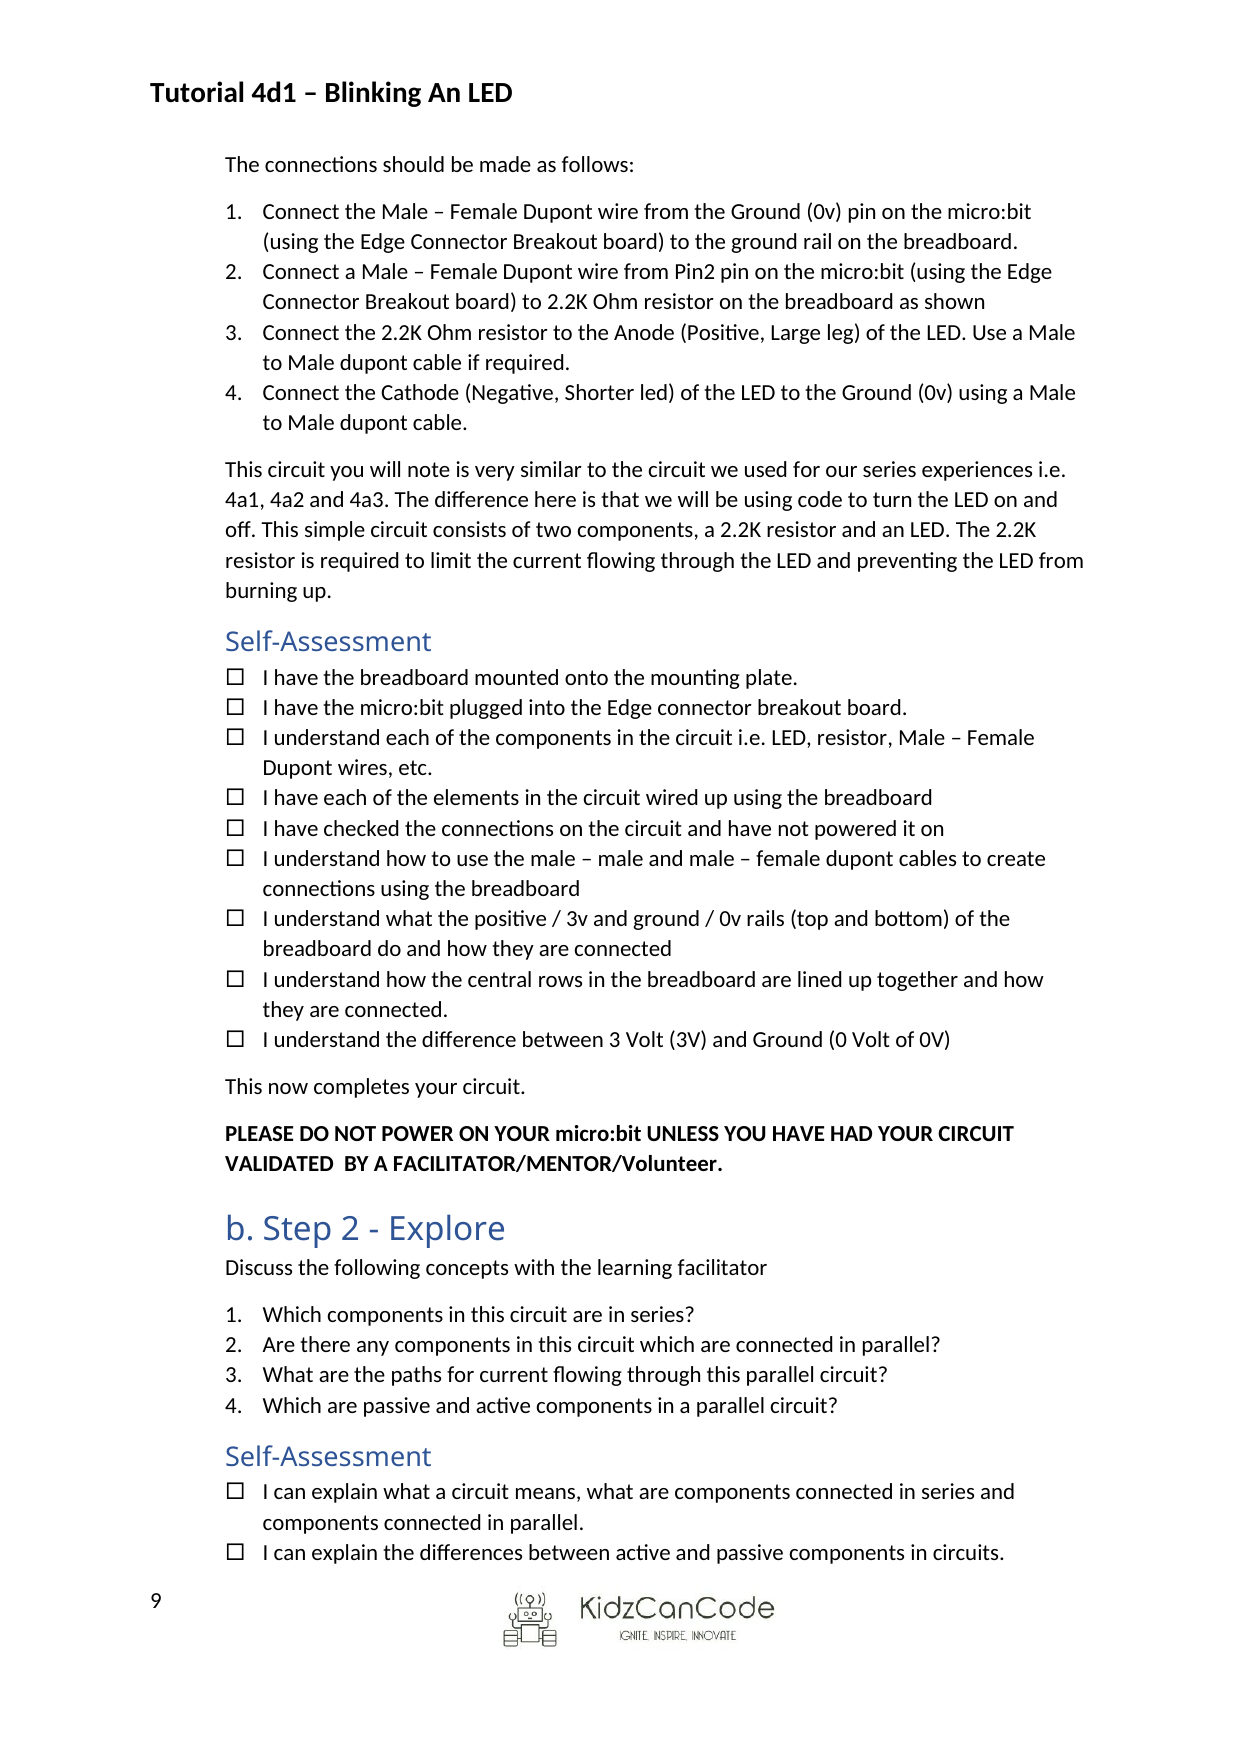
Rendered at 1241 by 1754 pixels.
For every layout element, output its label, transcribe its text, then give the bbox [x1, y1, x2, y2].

list I have the micro:bit plugged into the Edge connector breakout board. [225, 693, 1090, 721]
list Are there any components in this circuit which are connected in parallel? [225, 1330, 1090, 1358]
list I understand what the positive / 3v and ground / 0v rails (top and bottom) of the breadboard do and how they are connected [225, 904, 1090, 963]
list Connect the Male – Female Dupont wire from the Ground (0v) pin on the micro:bit (using the Edge Connector Breakout board) to the ground rail on the breadboard. [225, 197, 1090, 255]
list I can explain the differences between active and passive components in circuits. [225, 1538, 1090, 1566]
list I have the breadboard mounted onto the mounting plate. [225, 663, 1090, 691]
list I understand each of the components in the circuit i.e. LED, resistor, Male – Female Dupont wires, etc. [225, 723, 1090, 781]
list What are the paths for current flowing through this parallel circuit? [225, 1361, 1090, 1389]
list Connect a Male – Female Dupont wire from Pin2 pin on the micro:bit (using the Edge Connector Breakout board) to 2.2K Ohm resistor on the breadboard as shown [225, 257, 1090, 316]
list I understand how the central rows in the breadboard are lined up together and how they are connected. [225, 965, 1090, 1023]
list Which components in this circuit are in series? [225, 1300, 1090, 1328]
subtitle Step 2 - Explore [225, 1204, 1090, 1250]
list I understand the difference between 3 Volt (3V) and Ground (0 Volt of 0V) [225, 1025, 1090, 1053]
list I have checked the connections on the circuit and have not powered it on [225, 814, 1090, 842]
list I have each of the elements in the circuit wired up using the breadboard [225, 783, 1090, 812]
list I understand how to use the male – male and male – female dupont cables to create connections using the breadboard [225, 844, 1090, 902]
text PLEASE DO NOT POWER ON YOUR micro:bit UNLESS YOU HAVE HAD YOUR CIRCUIT VALIDATED BY A FACILITATOR/MENTOR/Volunteer. [225, 1119, 1090, 1177]
list Connect the 2.2K Ohm resistor to the Anode (Positive, Large leg) of the LED. Use a Male to Male dupont cable if required. [225, 318, 1090, 376]
list Connect the Cathode (Negative, Shorter led) of the LED to the Ground (0v) using a Male to Male dupont cable. [225, 378, 1090, 436]
text This now completes your circuit. [225, 1072, 1090, 1100]
subtitle Self-Assessment [225, 623, 1090, 660]
picture [497, 1586, 781, 1653]
list Which are passive and active components in a parallel circuit? [225, 1391, 1090, 1419]
list I can explain what a circuit means, what are components connected in series and components connected in parallel. [225, 1477, 1090, 1536]
text Discuss the following concepts with the learning facilitator [150, 1253, 1090, 1281]
subtitle Self-Assessment [225, 1438, 1090, 1474]
text This circuit you will note is very similar to the circuit we used for our series experiences i.e. 4a1, 4a2 and 4a3. The difference here is that we will be using code to turn the LED on and off. This simple circuit consists of two components, a 2.2K resistor and an LED. The 2.2K resistor is required to limit the current flowing through the LED and preventing the LED from burning up. [225, 455, 1090, 604]
text The connections should be made as follows: [225, 150, 1090, 178]
